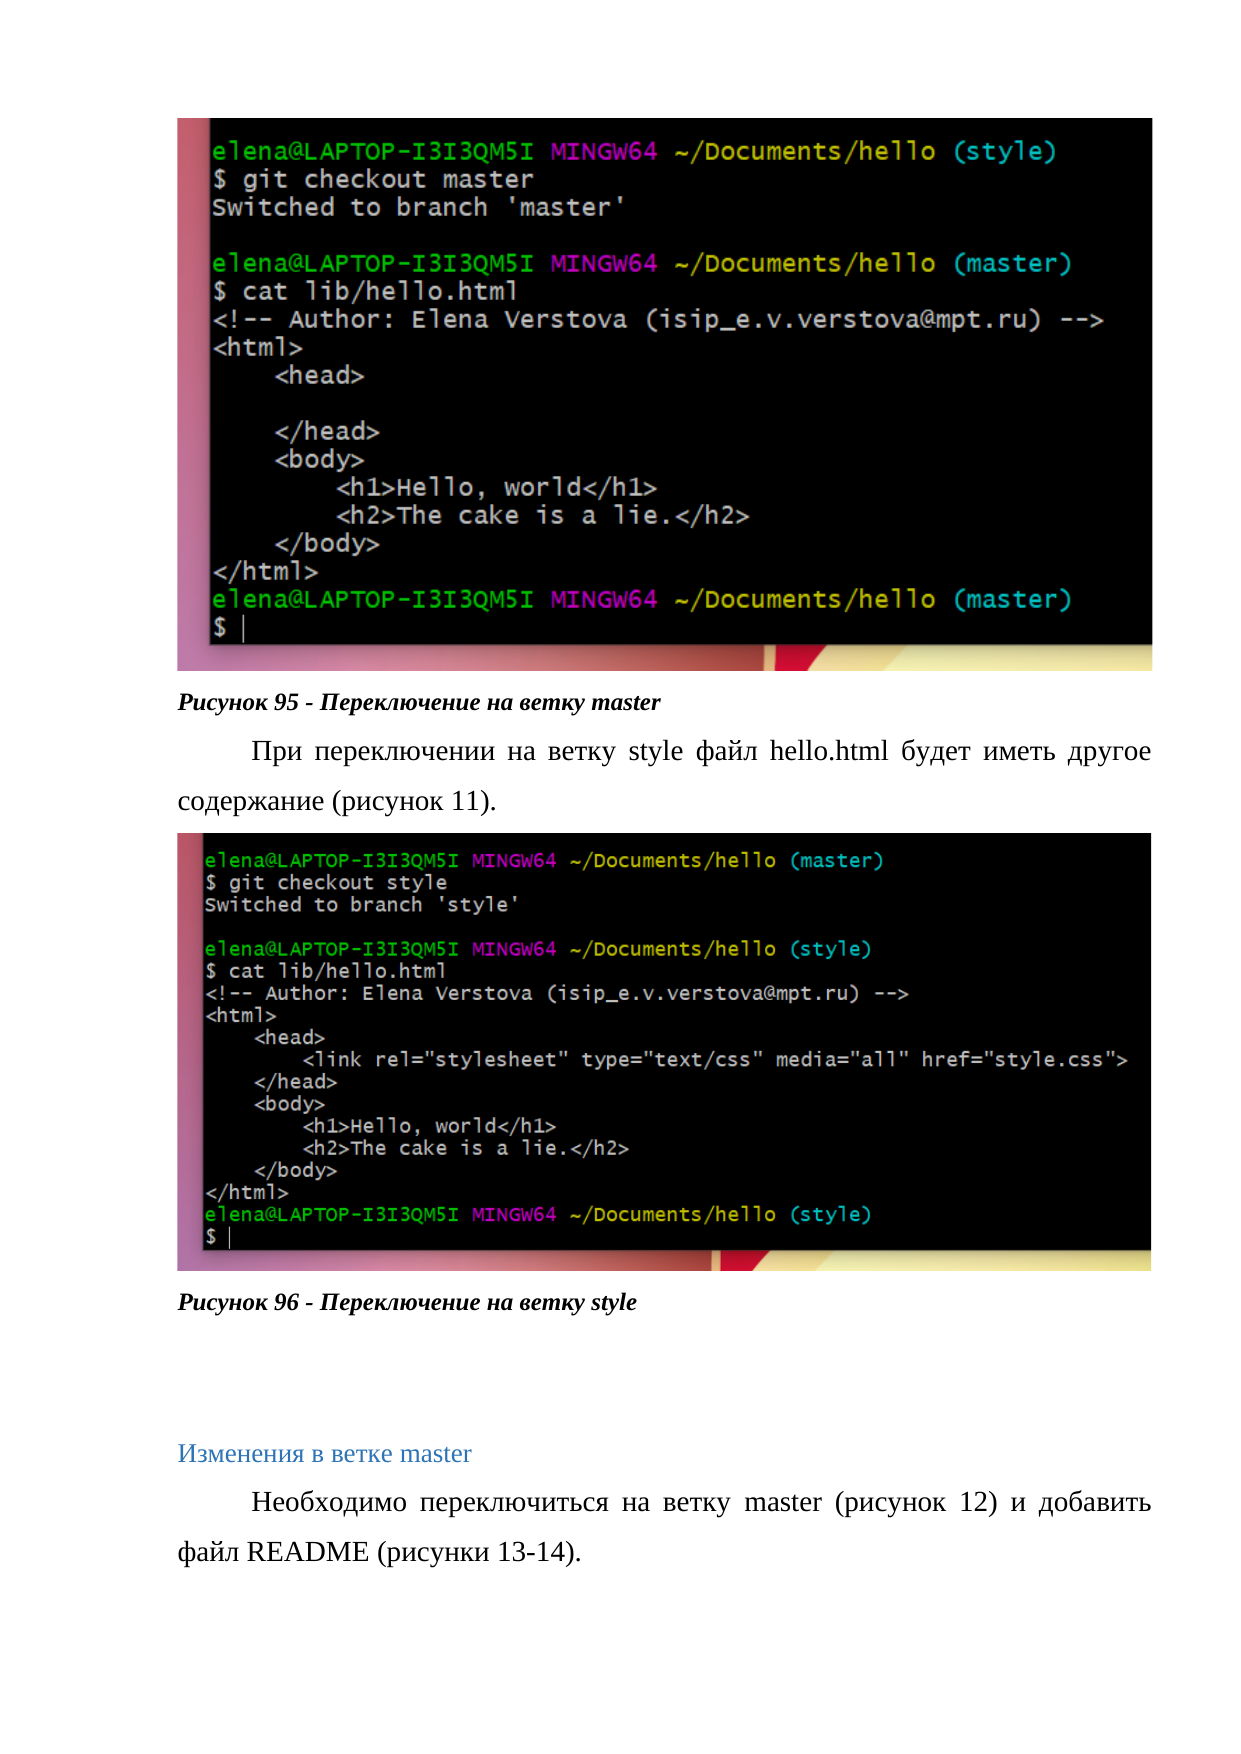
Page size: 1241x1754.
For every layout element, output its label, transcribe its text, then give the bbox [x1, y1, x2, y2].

picture [177, 118, 1153, 671]
picture [177, 833, 1152, 1271]
text При переключении на ветку style файл hello.html будет иметь другое содержание (рисунок 11). [177, 733, 1152, 817]
subtitle Изменения в ветке master [177, 1438, 1152, 1469]
text Рисунок 95 - Переключение на ветку master [177, 687, 1152, 716]
text Рисунок 96 - Переключение на ветку style [177, 1287, 1152, 1316]
text Необходимо переключиться на ветку master (рисунок 12) и добавить файл README (рисунки 13-14). [177, 1484, 1152, 1568]
